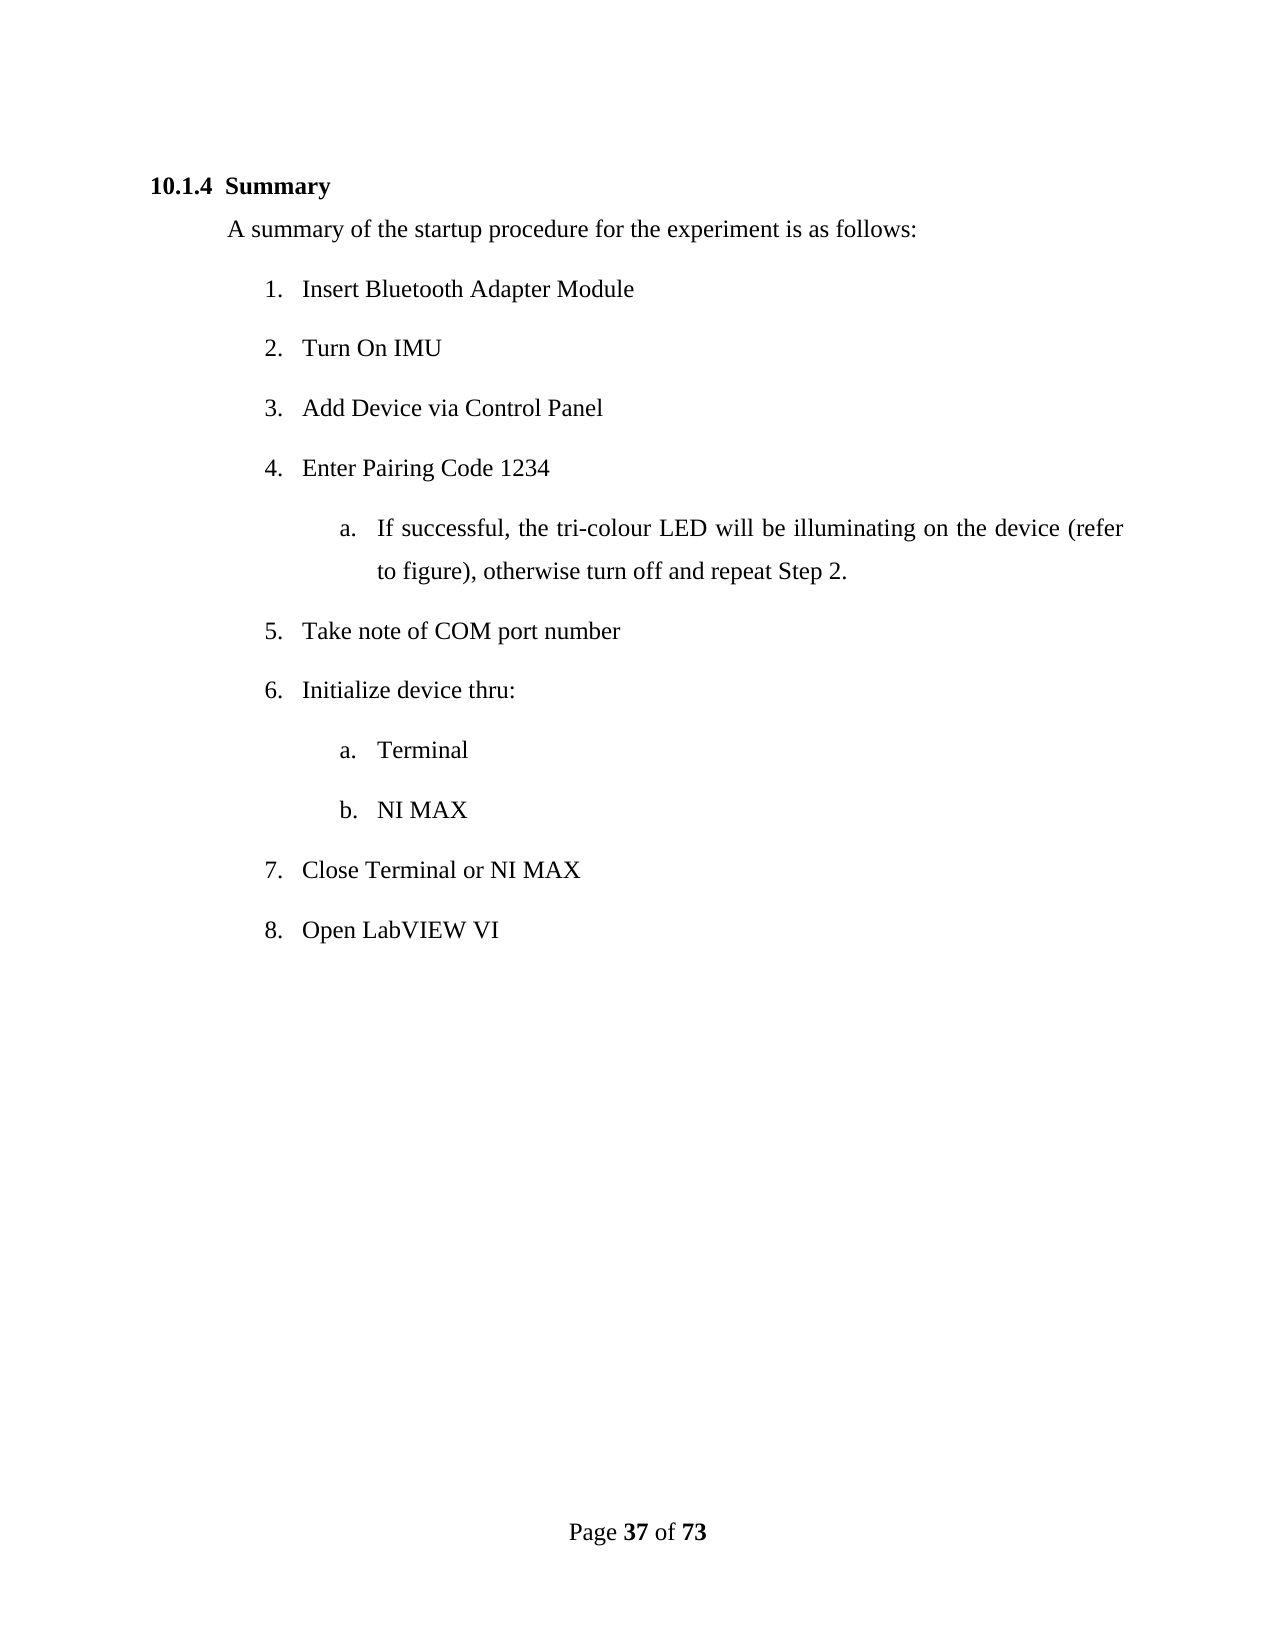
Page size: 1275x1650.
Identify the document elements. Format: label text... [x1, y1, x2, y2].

list Close Terminal or NI MAX [264, 855, 1125, 884]
list Open LabVIEW VI [264, 915, 1125, 943]
list Turn On IMU [264, 333, 1125, 362]
subtitle Summary [150, 171, 1125, 199]
list Initialize device thru: [264, 676, 1125, 704]
list Take note of COM port number [264, 616, 1125, 644]
text A summary of the startup procedure for the experiment is as follows: [227, 214, 1125, 243]
list Add Device via Control Panel [264, 393, 1125, 422]
list If successful, the tri-colour LED will be illuminating on the device (refer to figure), otherwise turn off and repeat Step 2. [339, 513, 1125, 585]
list Enter Pairing Code 1234 [264, 453, 1125, 482]
list Terminal [339, 735, 1125, 764]
list NI MAX [339, 795, 1125, 824]
list Insert Bluetooth Adapter Module [264, 274, 1125, 302]
